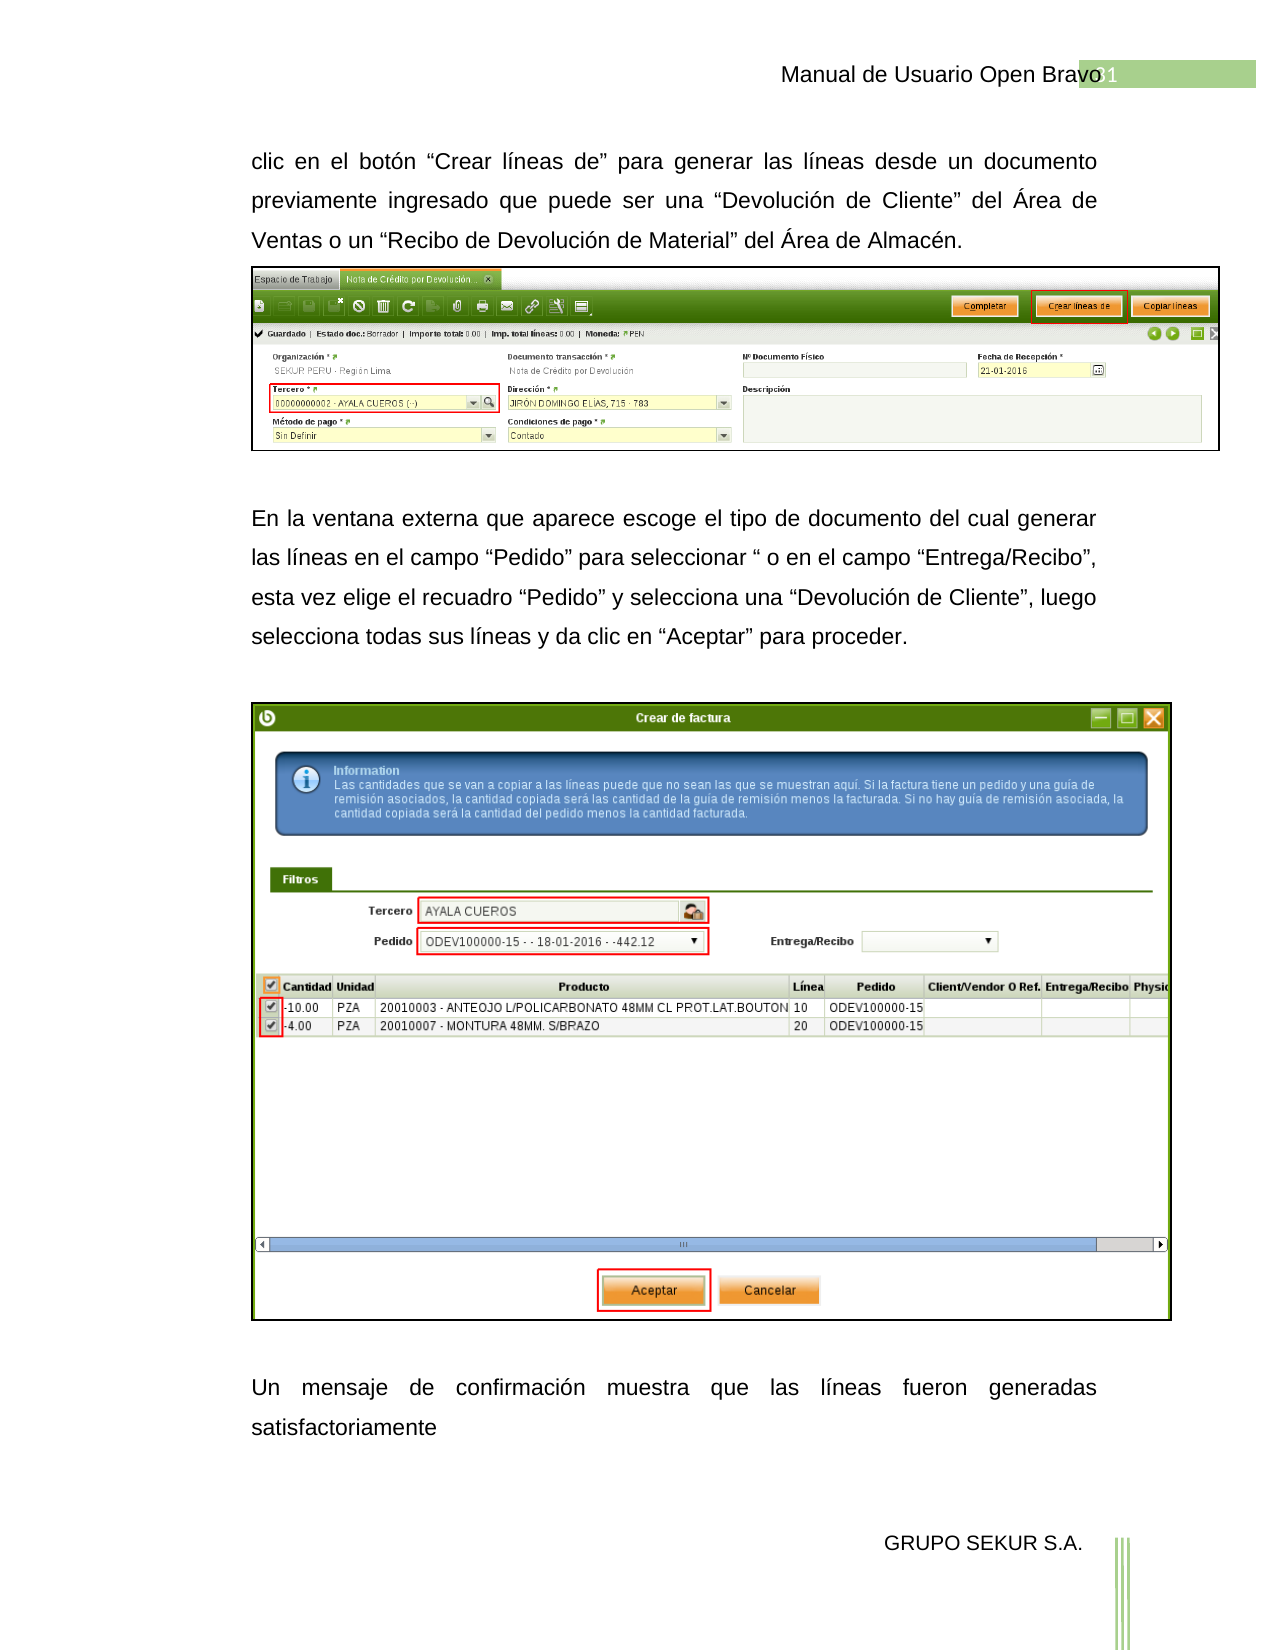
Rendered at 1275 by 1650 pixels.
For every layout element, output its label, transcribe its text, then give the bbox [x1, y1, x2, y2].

text En la ventana externa que aparece escoge el tipo de documento del cual generar las líneas en el campo “Pedido” para seleccionar “ o en el campo “Entrega/Recibo”, esta vez elige el recuadro “Pedido” y selecciona una “Devolución de Cliente”, luego selecciona todas sus líneas y da clic en “Aceptar” para proceder. [251, 505, 1098, 650]
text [251, 148, 1098, 253]
picture [253, 268, 1218, 450]
text Un mensaje de confirmación muestra que las líneas fueron generadas satisfactoriamente [251, 1374, 1098, 1440]
picture [253, 704, 1170, 1319]
